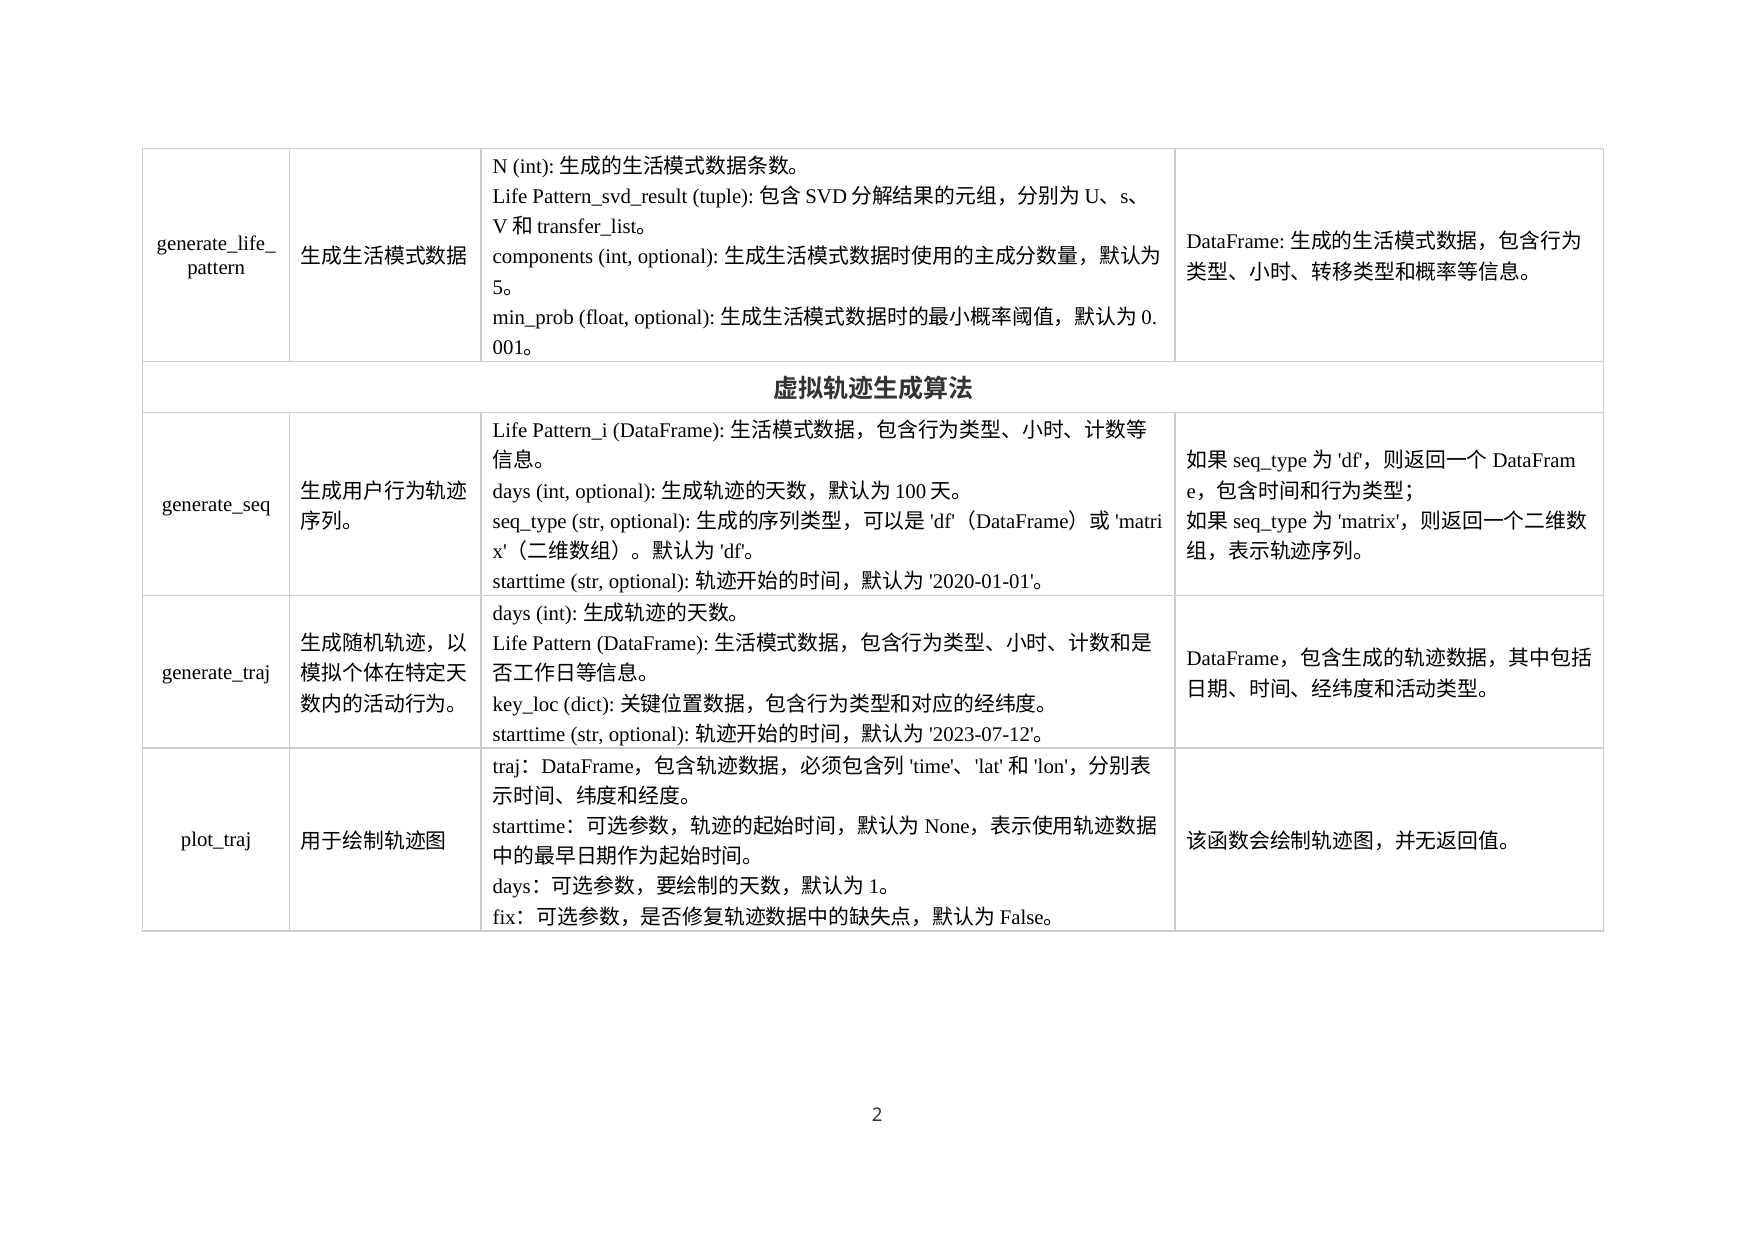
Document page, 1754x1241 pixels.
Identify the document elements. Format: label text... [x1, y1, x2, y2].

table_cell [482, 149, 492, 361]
table_cell DataFrame，包含生成的轨迹数据，其中包括日期、时间、经纬度和活动类型。 [1176, 596, 1603, 747]
table_cell 如果 seq_type 为 'df'，则返回一个 DataFrame，包含时间和行为类型； 如果 seq_type 为 'matrix'，则返回一个二维数组，表示轨迹序列。 [1176, 413, 1603, 595]
table_cell 生成随机轨迹，以模拟个体在特定天数内的活动行为。 [290, 596, 480, 747]
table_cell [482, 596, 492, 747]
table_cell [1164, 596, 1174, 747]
table_cell 该函数会绘制轨迹图，并无返回值。 [1176, 749, 1603, 930]
table_cell generate_traj [143, 596, 289, 747]
table_cell 生成生活模式数据 [290, 149, 480, 361]
table_cell 虚拟轨迹生成算法 [143, 362, 1603, 412]
table_cell plot_traj [143, 749, 289, 930]
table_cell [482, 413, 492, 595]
table_cell 生成用户行为轨迹序列。 [290, 413, 480, 595]
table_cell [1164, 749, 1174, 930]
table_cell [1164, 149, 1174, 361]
table_cell generate_life_pattern [143, 149, 289, 361]
table_cell 用于绘制轨迹图 [290, 749, 480, 930]
table_cell DataFrame: 生成的生活模式数据，包含行为类型、小时、转移类型和概率等信息。 [1176, 149, 1603, 361]
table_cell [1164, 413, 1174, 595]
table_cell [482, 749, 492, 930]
table_cell generate_seq [143, 413, 289, 595]
